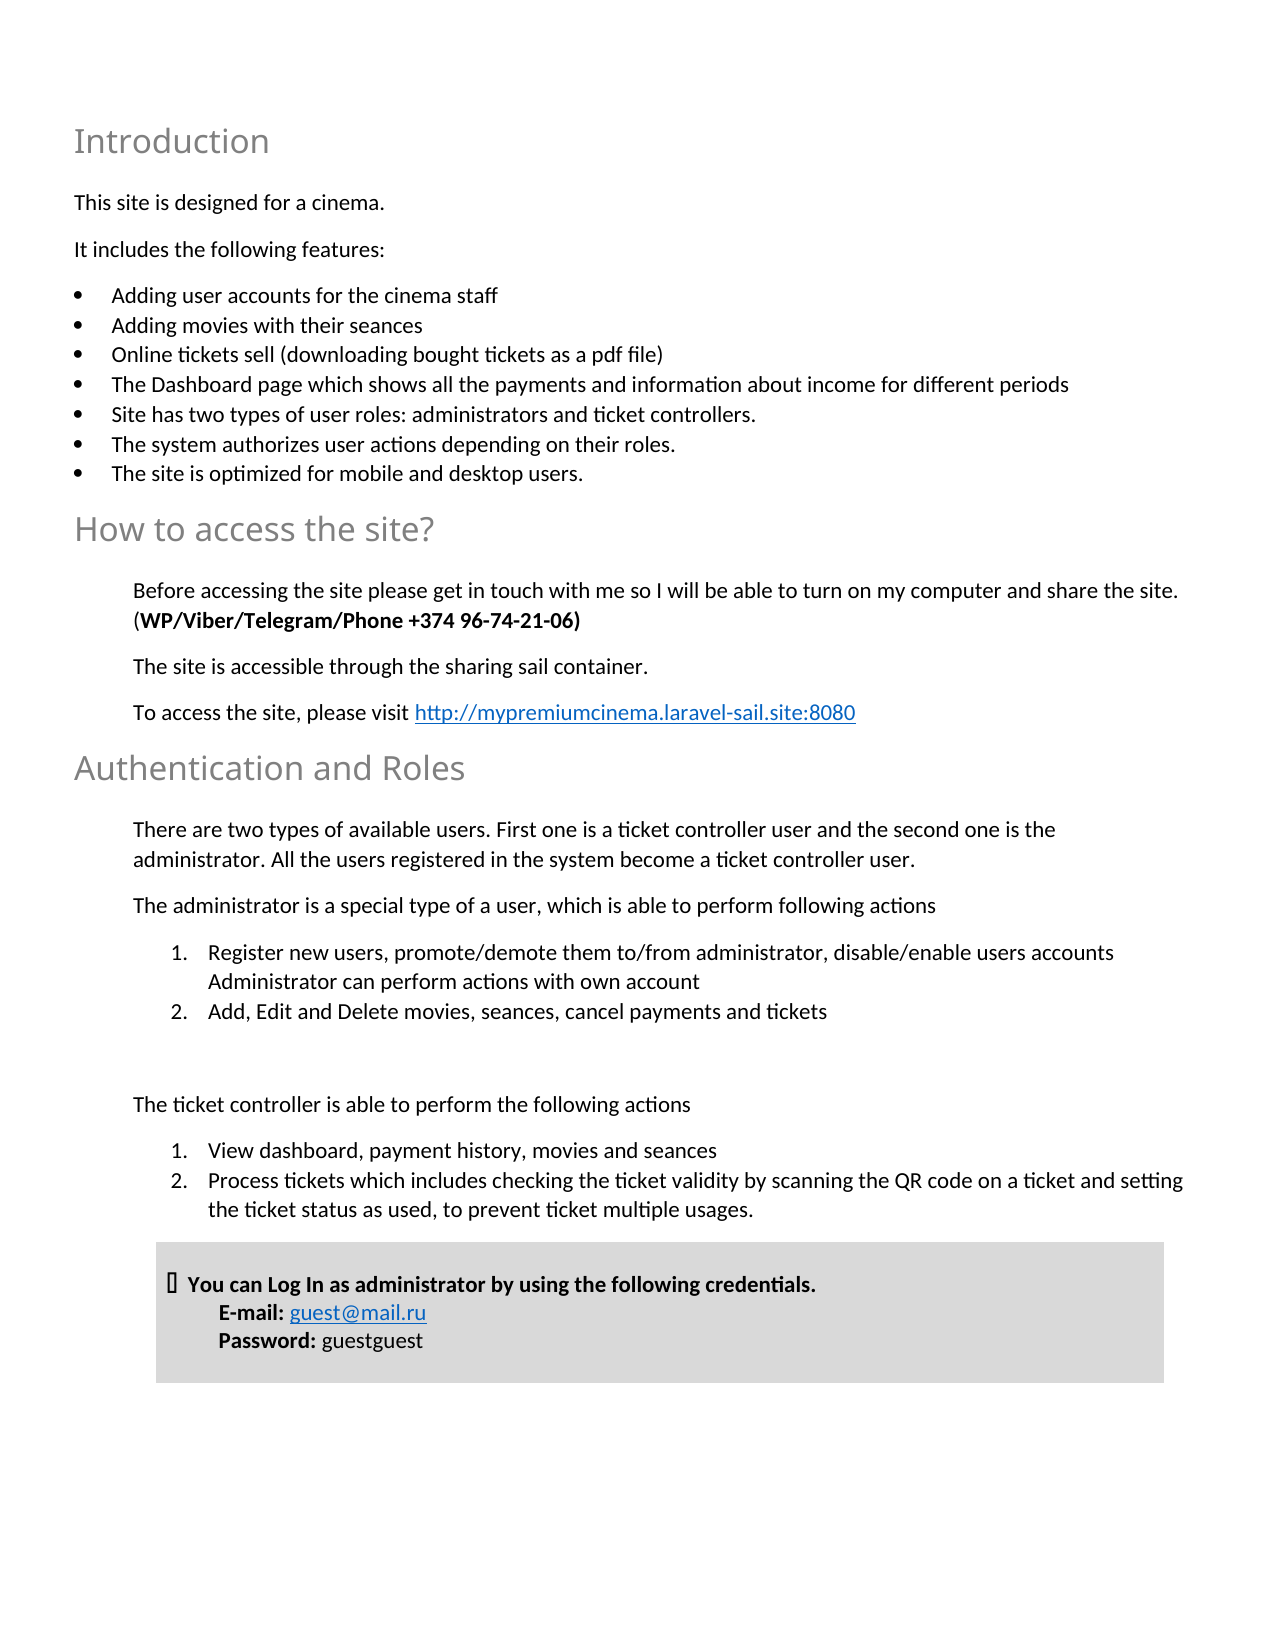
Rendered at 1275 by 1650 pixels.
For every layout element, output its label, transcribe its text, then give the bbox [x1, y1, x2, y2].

list Site has two types of user roles: administrators and ticket controllers. [74, 400, 1186, 428]
list Administrator can perform actions with own account [208, 967, 1186, 995]
table_header You can Log In as administrator by using the following credentials. E-mail: guest@mail.ru Password: guestguest [156, 1242, 1164, 1383]
list The Dashboard page which shows all the payments and information about income for different periods [74, 370, 1186, 398]
subtitle How to access the site? [74, 506, 1186, 551]
subtitle Authentication and Roles [74, 745, 1186, 790]
text It includes the following features: [74, 235, 1186, 263]
list The site is optimized for mobile and desktop users. [74, 459, 1186, 487]
list Online tickets sell (downloading bought tickets as a pdf file) [74, 341, 1186, 369]
text The ticket controller is able to perform the following actions [133, 1090, 1186, 1118]
list The system authorizes user actions depending on their roles. [74, 430, 1186, 458]
text The site is accessible through the sharing sail container. [133, 652, 1186, 680]
list Add, Edit and Delete movies, seances, cancel payments and tickets [170, 997, 1186, 1025]
text Before accessing the site please get in touch with me so I will be able to turn on my computer and share the site. (WP/Viber/Telegram/Phone +374 96-74-21-06) [133, 576, 1186, 634]
text This site is designed for a cinema. [74, 188, 1186, 217]
subtitle Introduction [74, 118, 1186, 163]
list Adding user accounts for the cinema staff [74, 281, 1186, 309]
list Process tickets which includes checking the ticket validity by scanning the QR code on a ticket and setting the ticket status as used, to prevent ticket multiple usages. [170, 1166, 1186, 1223]
text To access the site, please visit http://mypremiumcinema.laravel-sail.site:8080 [133, 698, 1186, 727]
list View dashboard, payment history, movies and seances [170, 1136, 1186, 1164]
list Adding movies with their seances [74, 311, 1186, 339]
text The administrator is a special type of a user, which is able to perform following actions [133, 891, 1186, 919]
text There are two types of available users. First one is a ticket controller user and the second one is the administrator. All the users registered in the system become a ticket controller user. [133, 815, 1186, 873]
list Register new users, promote/demote them to/from administrator, disable/enable users accounts [170, 938, 1186, 966]
